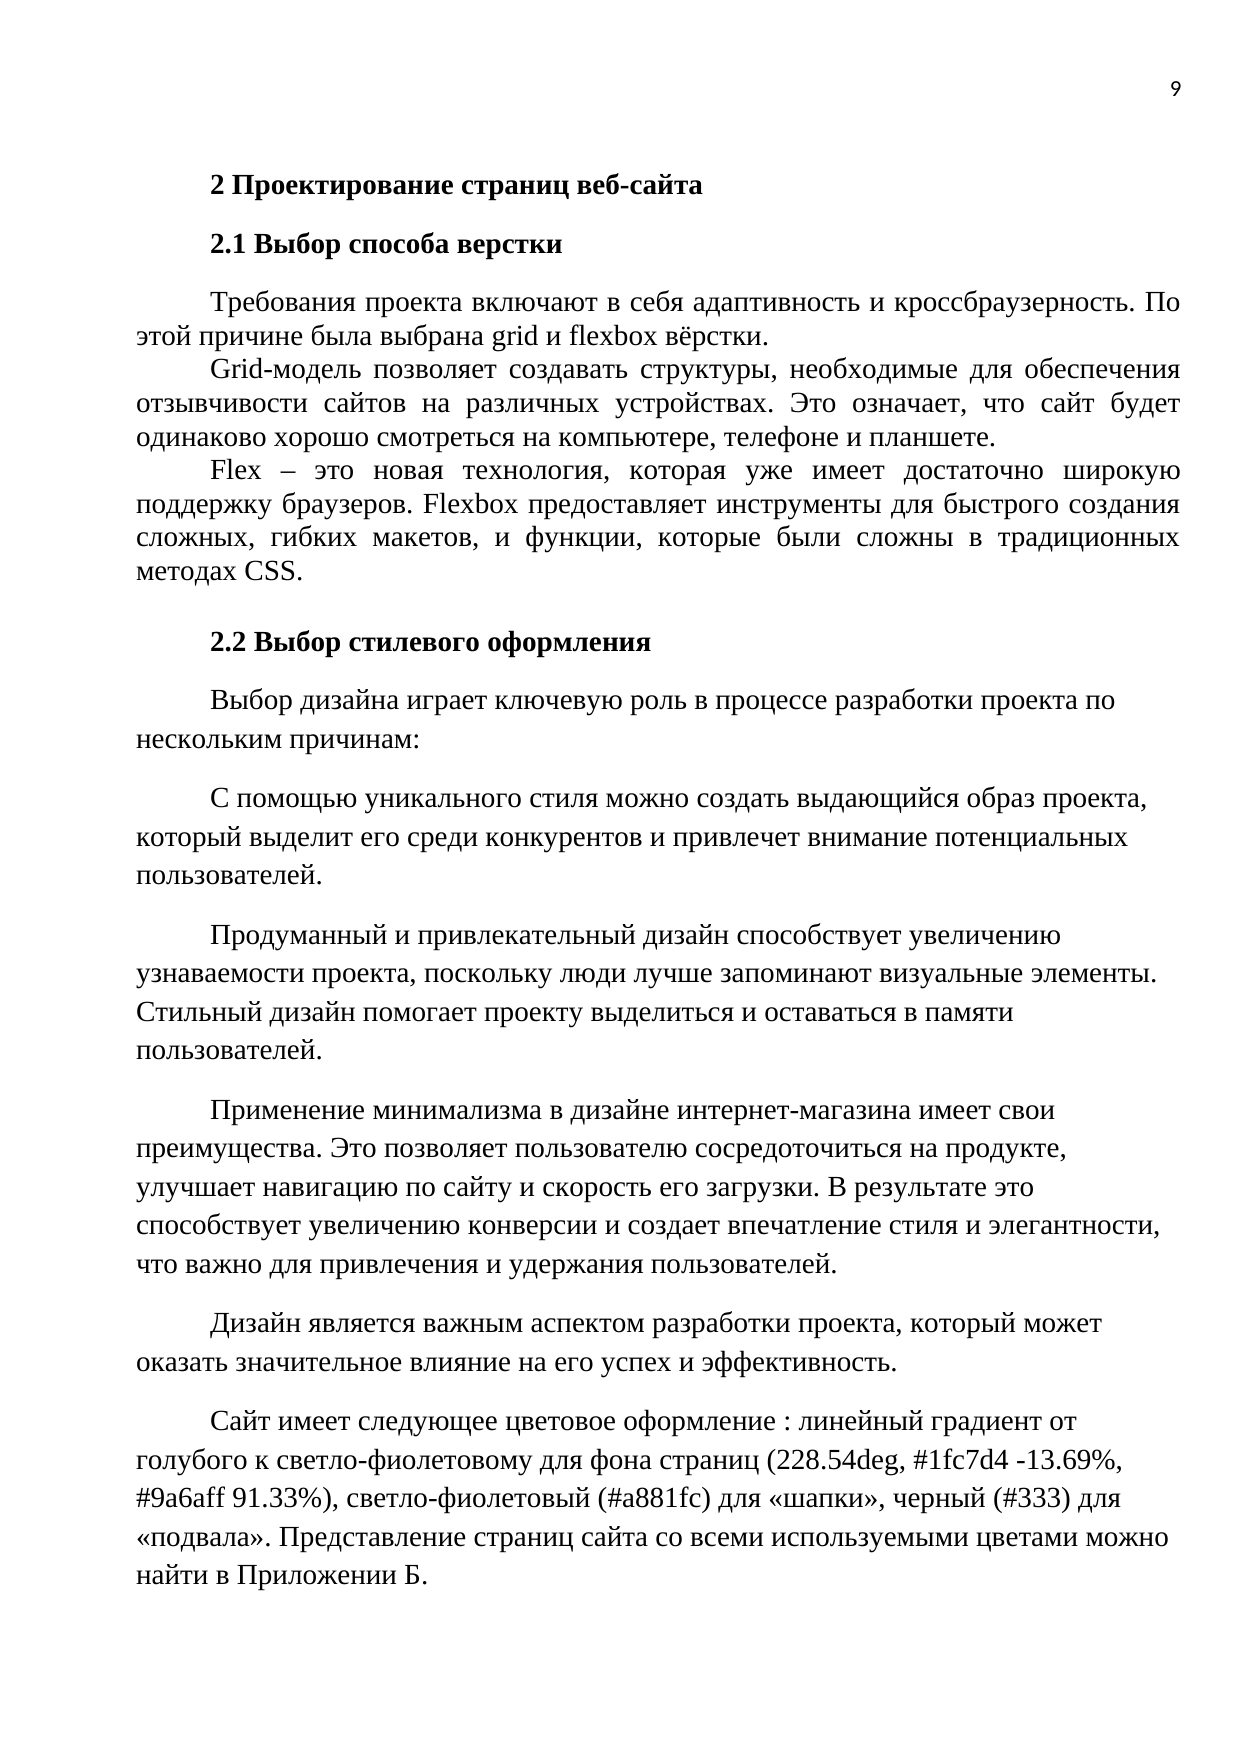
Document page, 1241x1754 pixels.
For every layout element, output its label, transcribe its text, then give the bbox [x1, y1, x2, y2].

text Выбор дизайна играет ключевую роль в процессе разработки проекта по нескольким причинам: [136, 682, 1181, 754]
text Применение минимализма в дизайне интернет-магазина имеет свои преимущества. Это позволяет пользователю сосредоточиться на продукте, улучшает навигацию по сайту и скорость его загрузки. В результате это способствует увеличению конверсии и создает впечатление стиля и элегантности, что важно для привлечения и удержания пользователей. [136, 1092, 1181, 1279]
text С помощью уникального стиля можно создать выдающийся образ проекта, который выделит его среди конкурентов и привлечет внимание потенциальных пользователей. [136, 780, 1181, 891]
text Требования проекта включают в себя адаптивность и кроссбраузерность. По этой причине была выбрана grid и flexbox вёрстки. [136, 284, 1181, 352]
text Flex – это новая технология, которая уже имеет достаточно широкую поддержку браузеров. Flexbox предоставляет инструменты для быстрого создания сложных, гибких макетов, и функции, которые были сложны в традиционных методах CSS. [136, 452, 1181, 586]
text Сайт имеет следующее цветовое оформление : линейный градиент от голубого к светло-фиолетовому для фона страниц (228.54deg, #1fc7d4 -13.69%, #9a6aff 91.33%), светло-фиолетовый (#a881fc) для «шапки», черный (#333) для «подвала». Представление страниц сайта со всеми используемыми цветами можно найти в Приложении Б. [136, 1403, 1181, 1591]
text 2.1 Выбор способа верстки [136, 226, 1181, 259]
text Дизайн является важным аспектом разработки проекта, который может оказать значительное влияние на его успех и эффективность. [136, 1305, 1181, 1377]
text Продуманный и привлекательный дизайн способствует увеличению узнаваемости проекта, поскольку люди лучше запоминают визуальные элементы. Стильный дизайн помогает проекту выделиться и оставаться в памяти пользователей. [136, 917, 1181, 1066]
text Grid-модель позволяет создавать структуры, необходимые для обеспечения отзывчивости сайтов на различных устройствах. Это означает, что сайт будет одинаково хорошо смотреться на компьютере, телефоне и планшете. [136, 352, 1181, 452]
text 2.2 Выбор стилевого оформления [136, 624, 1181, 657]
text 2 Проектирование страниц веб-сайта [136, 167, 1181, 201]
